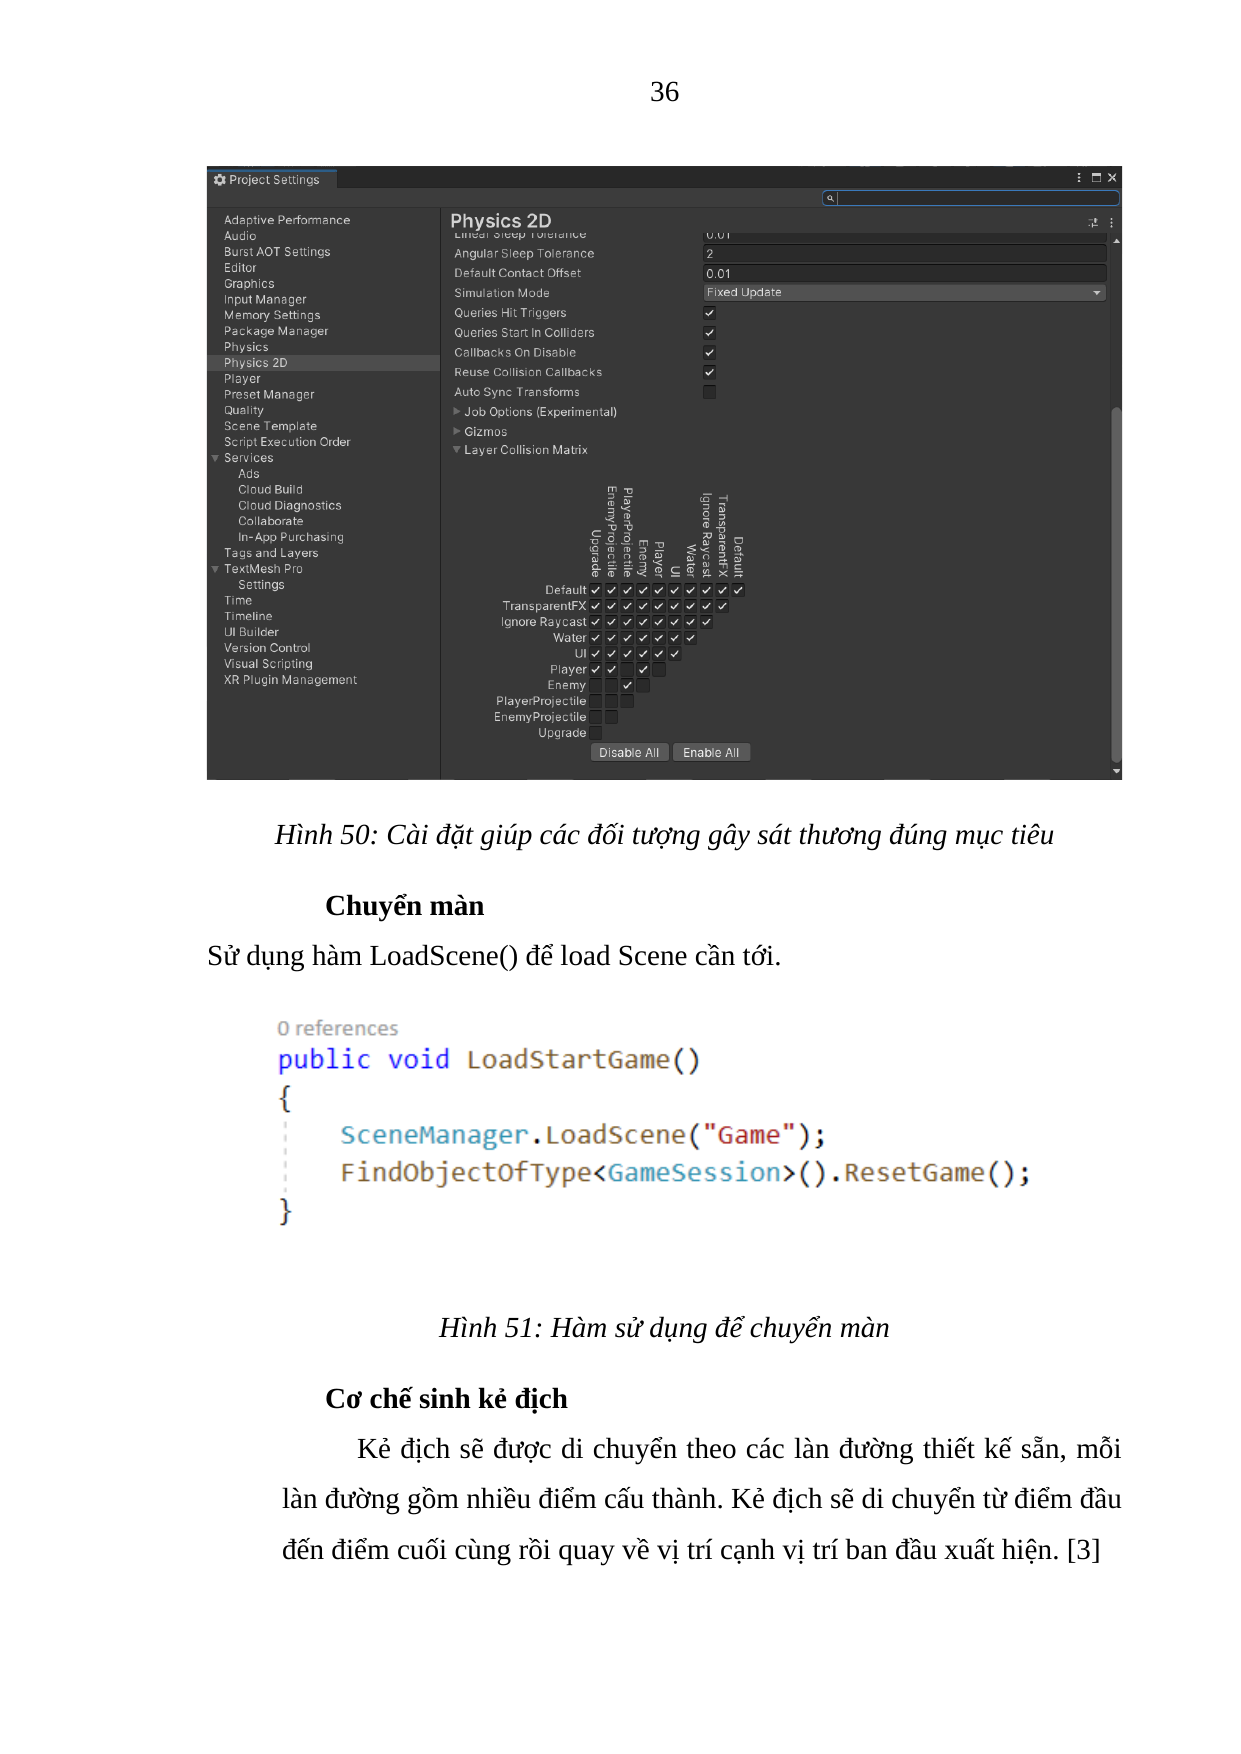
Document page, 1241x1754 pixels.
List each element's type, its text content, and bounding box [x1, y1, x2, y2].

text Sử dụng hàm LoadScene() để load Scene cần tới. [207, 938, 1122, 972]
text Hình 50: Cài đặt giúp các đối tượng gây sát thương đúng mục tiêu [207, 817, 1122, 851]
text Kẻ địch sẽ được di chuyển theo các làn đường thiết kế sẵn, mỗi làn đường gồm nhiều điểm cấu thành. Kẻ địch sẽ di chuyển từ điểm đầu đến điểm cuối cùng rồi quay về vị trí cạnh vị trí ban đầu xuất hiện. [3] [282, 1431, 1122, 1565]
picture [265, 1009, 1064, 1273]
picture [206, 166, 1123, 780]
subtitle Chuyển màn [325, 888, 1122, 922]
subtitle Cơ chế sinh kẻ địch [325, 1381, 1122, 1414]
text Hình 51: Hàm sử dụng để chuyển màn [207, 1310, 1122, 1343]
